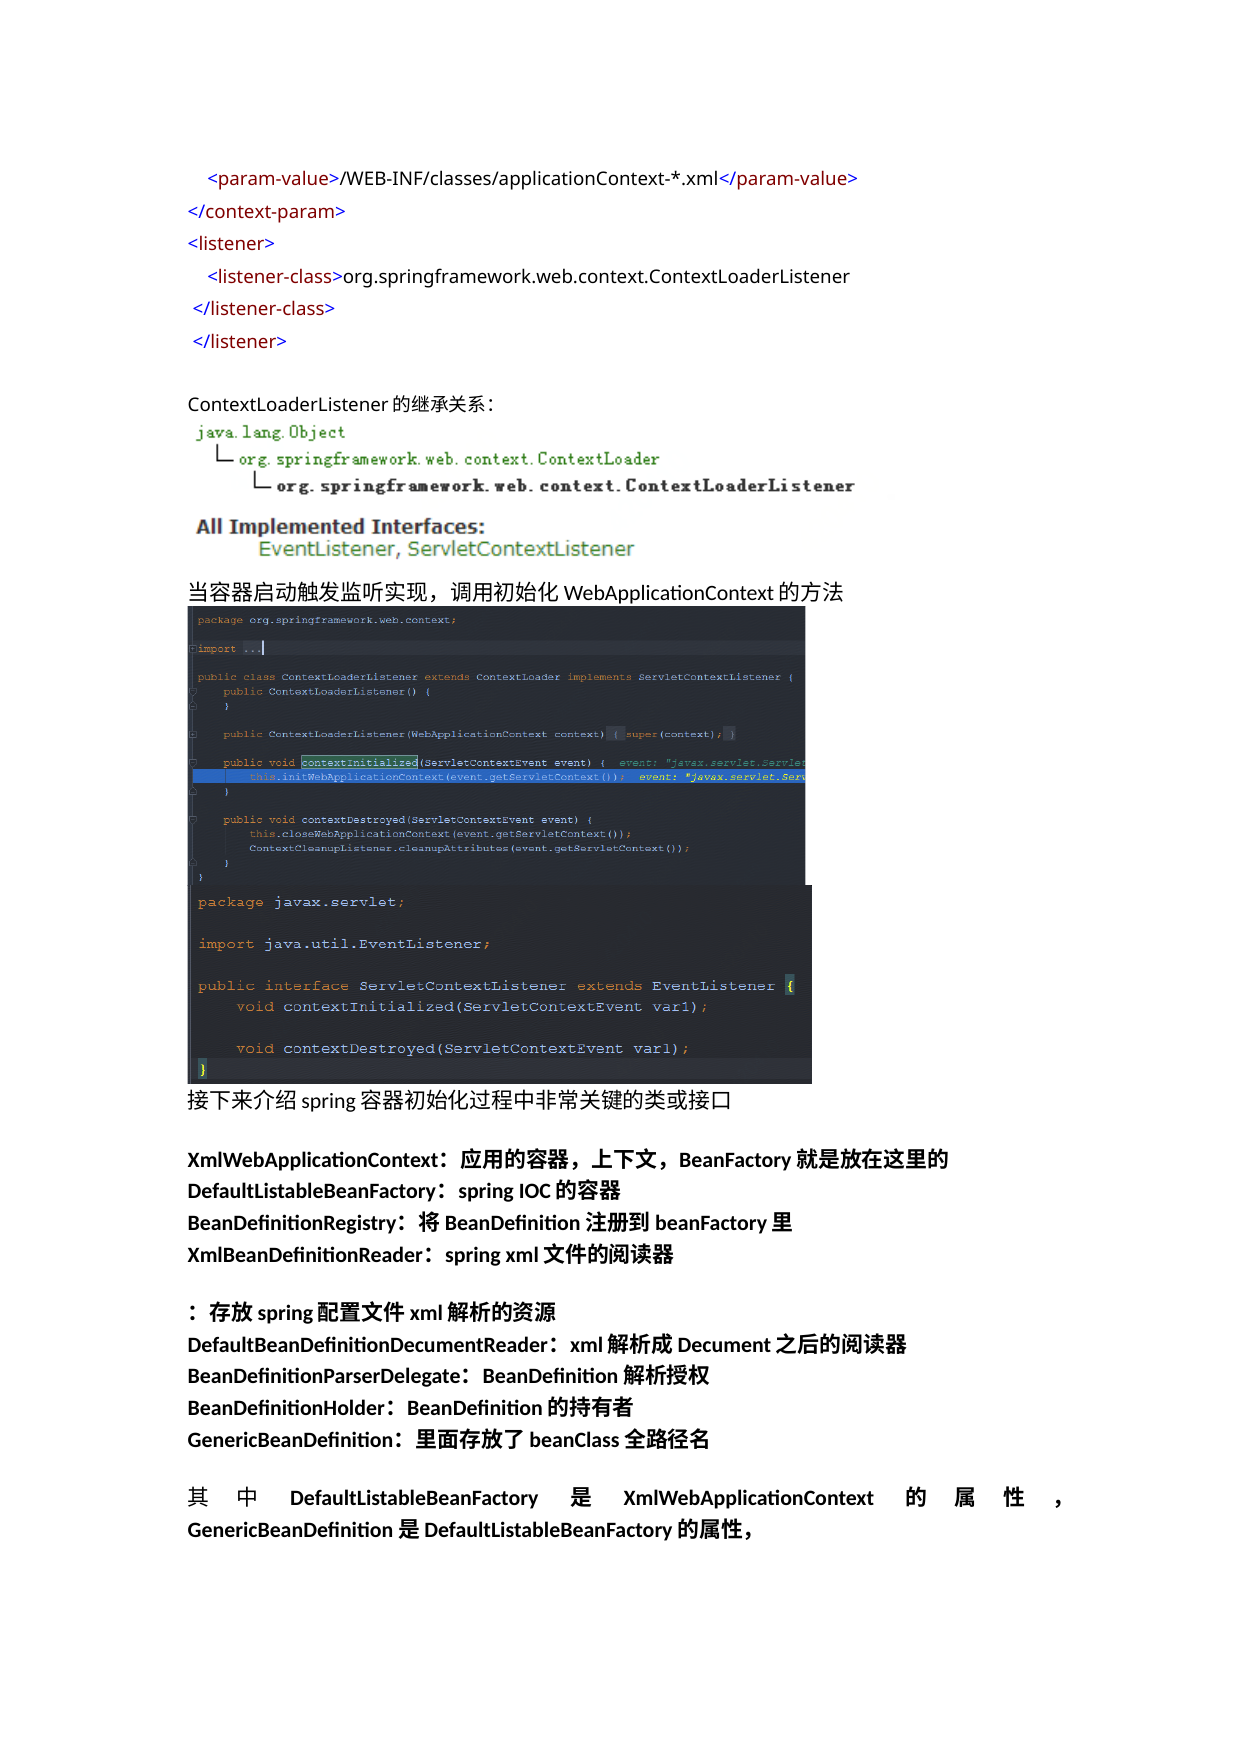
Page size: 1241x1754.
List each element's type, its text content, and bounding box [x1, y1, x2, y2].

text ：存放spring配置文件xml解析的资源 [187, 1295, 1053, 1327]
text <listener-class>org.springframework.web.context.ContextLoaderListener [187, 259, 1053, 292]
text 其中DefaultListableBeanFactory是XmlWebApplicationContext的属性，GenericBeanDefinition是DefaultListableBeanFactory的属性， [187, 1480, 1053, 1543]
text </context-param> [187, 194, 1053, 227]
text XmlBeanDefinitionReader：spring xml文件的阅读器 [187, 1237, 1053, 1268]
text 接下来介绍spring容器初始化过程中非常关键的类或接口 [187, 1083, 1053, 1115]
text BeanDefinitionParserDelegate：BeanDefinition解析授权 [187, 1358, 1053, 1390]
text GenericBeanDefinition：里面存放了beanClass全路径名 [187, 1422, 1053, 1453]
text <listener> [187, 227, 1053, 259]
text ContextLoaderListener的继承关系： [187, 389, 1053, 417]
text <param-value>/WEB-INF/classes/applicationContext-*.xml</param-value> [187, 162, 1053, 194]
picture [187, 606, 812, 1084]
picture [187, 416, 916, 575]
text </listener> [187, 324, 1053, 357]
text DefaultBeanDefinitionDecumentReader：xml解析成Decument之后的阅读器 [187, 1327, 1053, 1358]
text XmlWebApplicationContext：应用的容器，上下文，BeanFactory就是放在这里的 [187, 1142, 1053, 1173]
text BeanDefinitionHolder：BeanDefinition的持有者 [187, 1390, 1053, 1422]
text </listener-class> [187, 292, 1053, 324]
text 当容器启动触发监听实现，调用初始化WebApplicationContext的方法 [187, 574, 1053, 606]
text BeanDefinitionRegistry：将BeanDefinition注册到beanFactory里 [187, 1205, 1053, 1237]
text DefaultListableBeanFactory：spring IOC的容器 [187, 1173, 1053, 1205]
